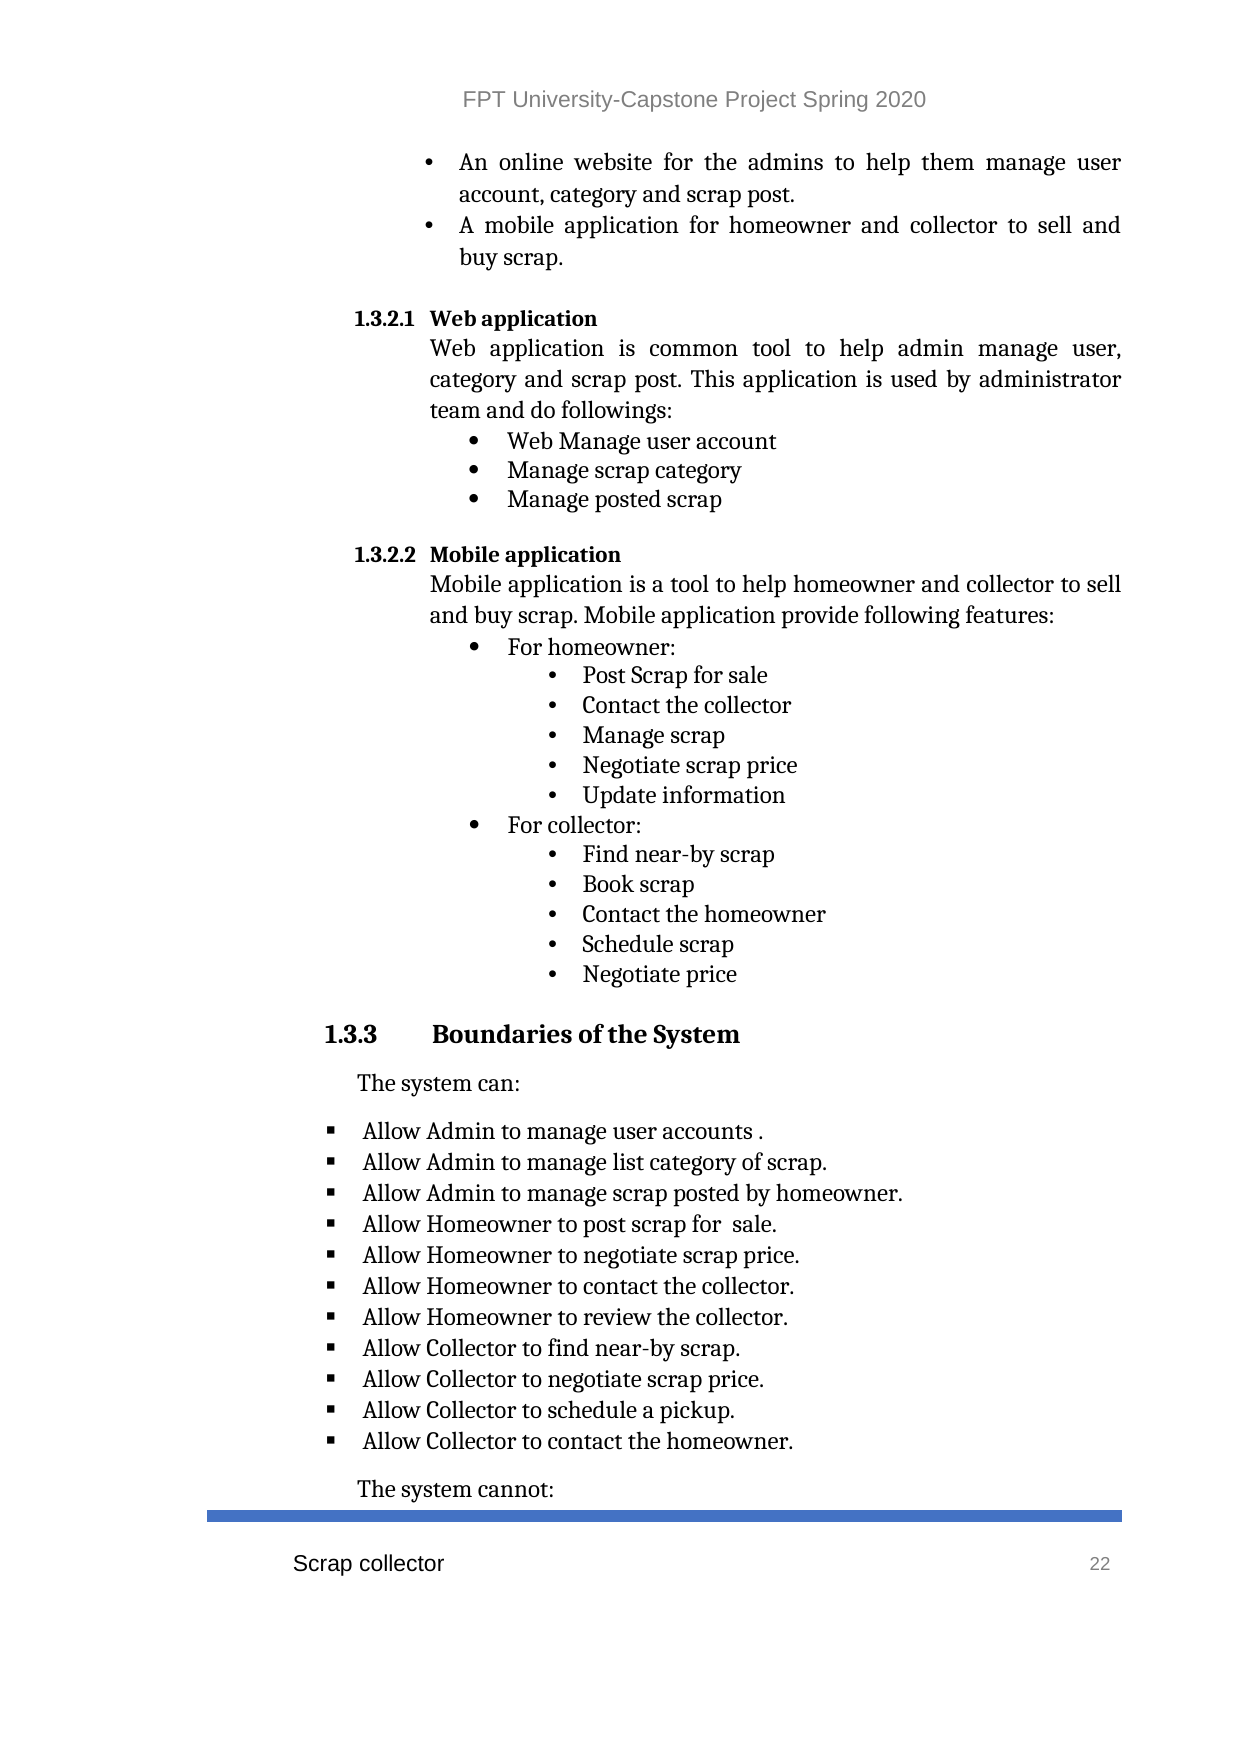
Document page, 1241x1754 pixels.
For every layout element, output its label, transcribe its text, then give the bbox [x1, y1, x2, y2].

list Web application [354, 305, 1122, 332]
text The system can: [282, 1069, 1122, 1098]
list Contact the collector [545, 691, 1122, 721]
list Contact the homeowner [545, 900, 1122, 930]
list For collector: [470, 811, 1122, 840]
list Allow Admin to manage user accounts . [325, 1117, 1122, 1145]
list Find near-by scrap [545, 840, 1122, 870]
list Update information [545, 781, 1122, 811]
list Allow Collector to negotiate scrap price. [325, 1365, 1122, 1394]
list Allow Collector to find near-by scrap. [325, 1334, 1122, 1363]
list Allow Homeowner to post scrap for sale. [325, 1210, 1122, 1238]
list Allow Admin to manage scrap posted by homeowner. [325, 1179, 1122, 1207]
list Allow Homeowner to negotiate scrap price. [325, 1241, 1122, 1269]
list Allow Admin to manage list category of scrap. [325, 1148, 1122, 1176]
list For homeowner: [470, 632, 1122, 661]
list Mobile application is a tool to help homeowner and collector to sell and buy scrap. Mobile application provide following features: [429, 570, 1122, 630]
list Manage posted scrap [469, 484, 1122, 513]
list Negotiate price [545, 960, 1122, 990]
list Manage scrap category [469, 456, 1122, 484]
list Allow Homeowner to contact the collector. [325, 1272, 1122, 1301]
list Negotiate scrap price [545, 751, 1122, 781]
list Allow Homeowner to review the collector. [325, 1303, 1122, 1332]
list Allow Collector to schedule a pickup. [325, 1396, 1122, 1425]
list Boundaries of the System [325, 1019, 1122, 1050]
text The system cannot: [312, 1475, 1122, 1503]
list Allow Collector to contact the homeowner. [325, 1427, 1122, 1456]
list Post Scrap for sale [545, 661, 1122, 691]
list Web Manage user account [469, 427, 1122, 456]
list A mobile application for homeowner and collector to sell and buy scrap. [421, 211, 1122, 272]
list Mobile application [354, 542, 1122, 568]
list An online website for the admins to help them manage user account, category and scrap post. [421, 148, 1122, 209]
list Book scrap [545, 870, 1122, 900]
list Manage scrap [545, 721, 1122, 751]
list Web application is common tool to help admin manage user, category and scrap post. This application is used by administrator team and do followings: [429, 334, 1122, 425]
list Schedule scrap [545, 930, 1122, 960]
